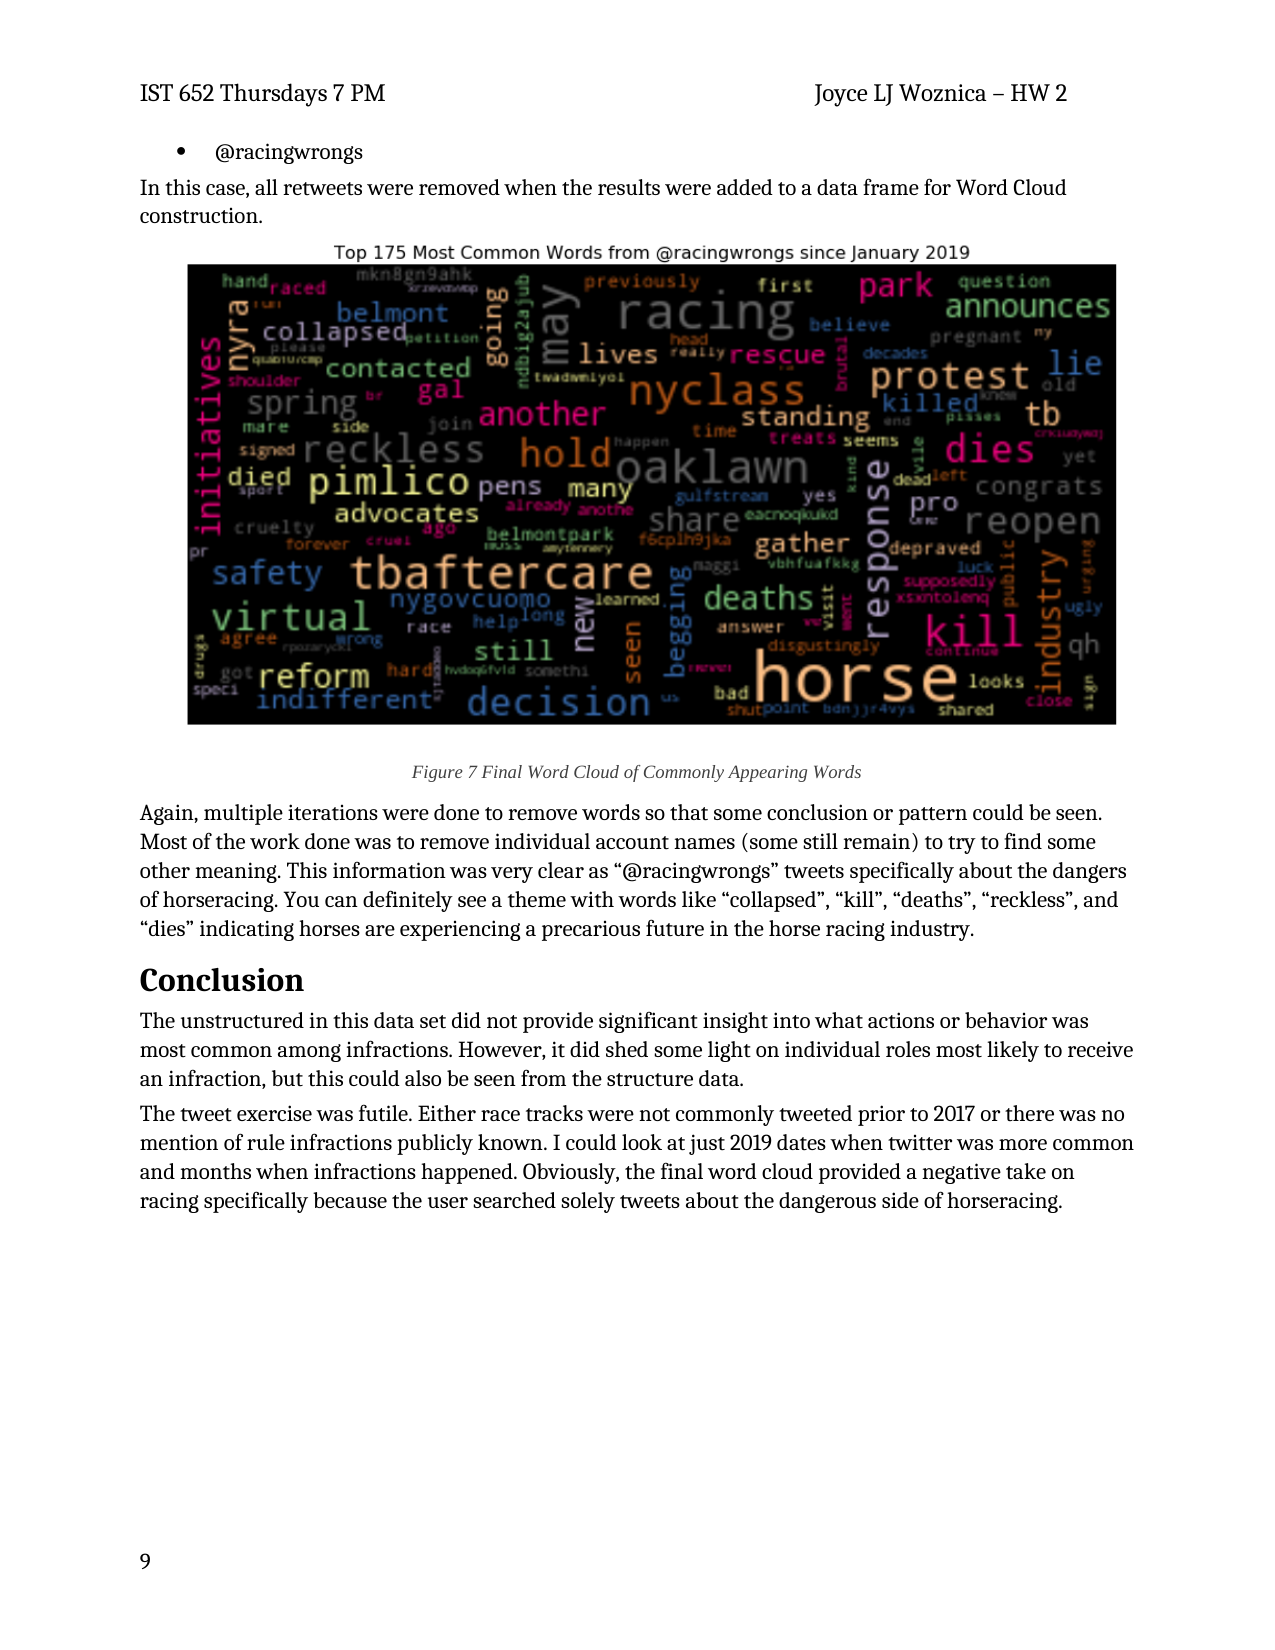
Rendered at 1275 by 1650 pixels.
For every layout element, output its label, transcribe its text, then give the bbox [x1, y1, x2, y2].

picture [151, 238, 1124, 751]
text The unstructured in this data set did not provide significant insight into what actions or behavior was most common among infractions. However, it did shed some light on individual roles most likely to receive an infraction, but this could also be seen from the structure data. [139, 1008, 1136, 1092]
list @racingwrongs [177, 139, 1136, 166]
text Again, multiple iterations were done to remove words so that some conclusion or pattern could be seen. Most of the work done was to remove individual account names (some still remain) to try to find some other meaning. This information was very clear as “@racingwrongs” tweets specifically about the dangers of horseracing. You can definitely see a theme with words like “collapsed”, “kill”, “deaths”, “reckless”, and “dies” indicating horses are experiencing a precarious future in the horse racing industry. [139, 800, 1136, 942]
text In this case, all retweets were removed when the results were added to a data frame for Word Cloud construction. [139, 174, 1136, 230]
subtitle Conclusion [139, 961, 1136, 999]
text The tweet exercise was futile. Either race tracks were not commonly tweeted prior to 2017 or there was no mention of rule infractions publicly known. I could look at just 2019 dates when twitter was more common and months when infractions happened. Obviously, the final word cloud provided a negative take on racing specifically because the user searched solely tweets about the dangerous side of horseracing. [139, 1101, 1136, 1214]
text Figure Final Word Cloud of Commonly Appearing Words [229, 761, 1046, 783]
